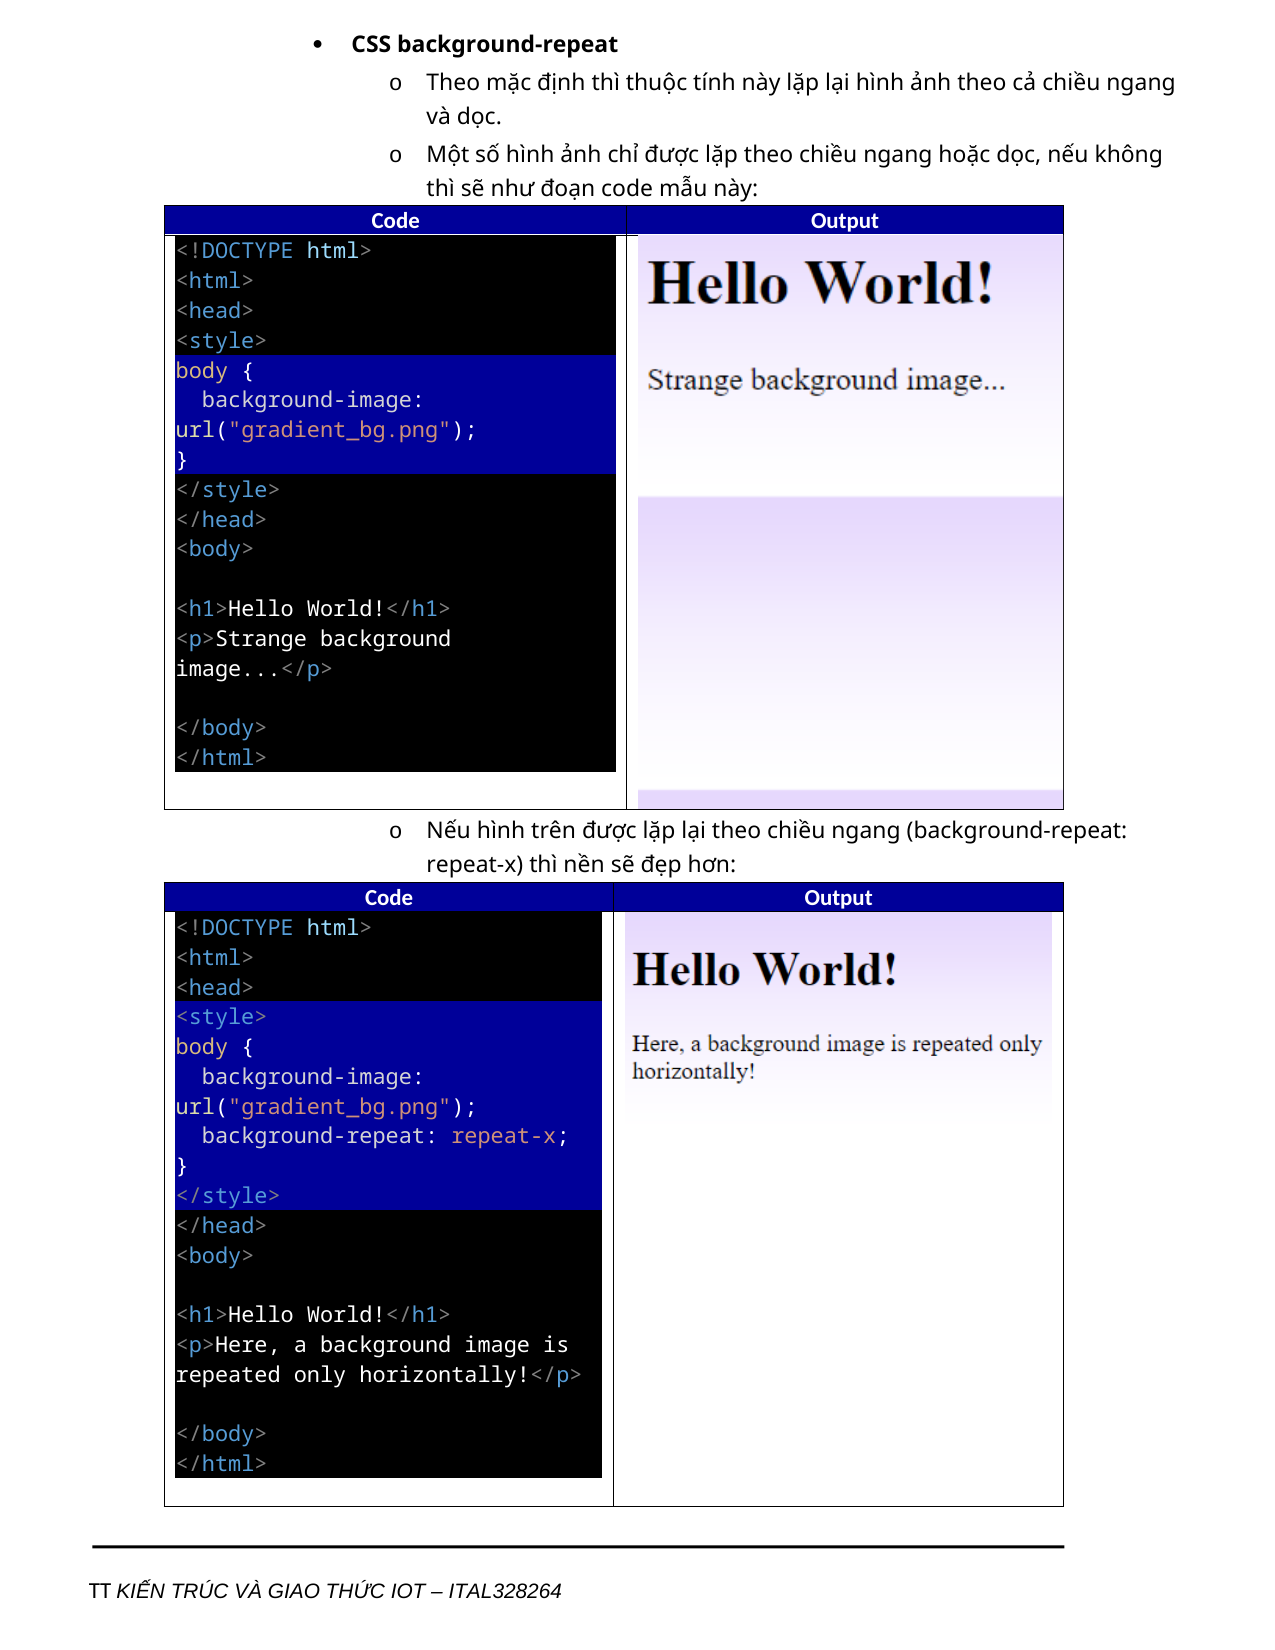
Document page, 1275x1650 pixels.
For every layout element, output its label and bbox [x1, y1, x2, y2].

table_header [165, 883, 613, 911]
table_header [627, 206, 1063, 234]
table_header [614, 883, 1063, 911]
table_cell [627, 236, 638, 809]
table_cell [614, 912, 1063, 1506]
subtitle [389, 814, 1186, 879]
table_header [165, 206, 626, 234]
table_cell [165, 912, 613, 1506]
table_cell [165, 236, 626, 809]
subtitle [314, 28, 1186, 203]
picture [638, 235, 1064, 809]
picture [625, 912, 1052, 1189]
